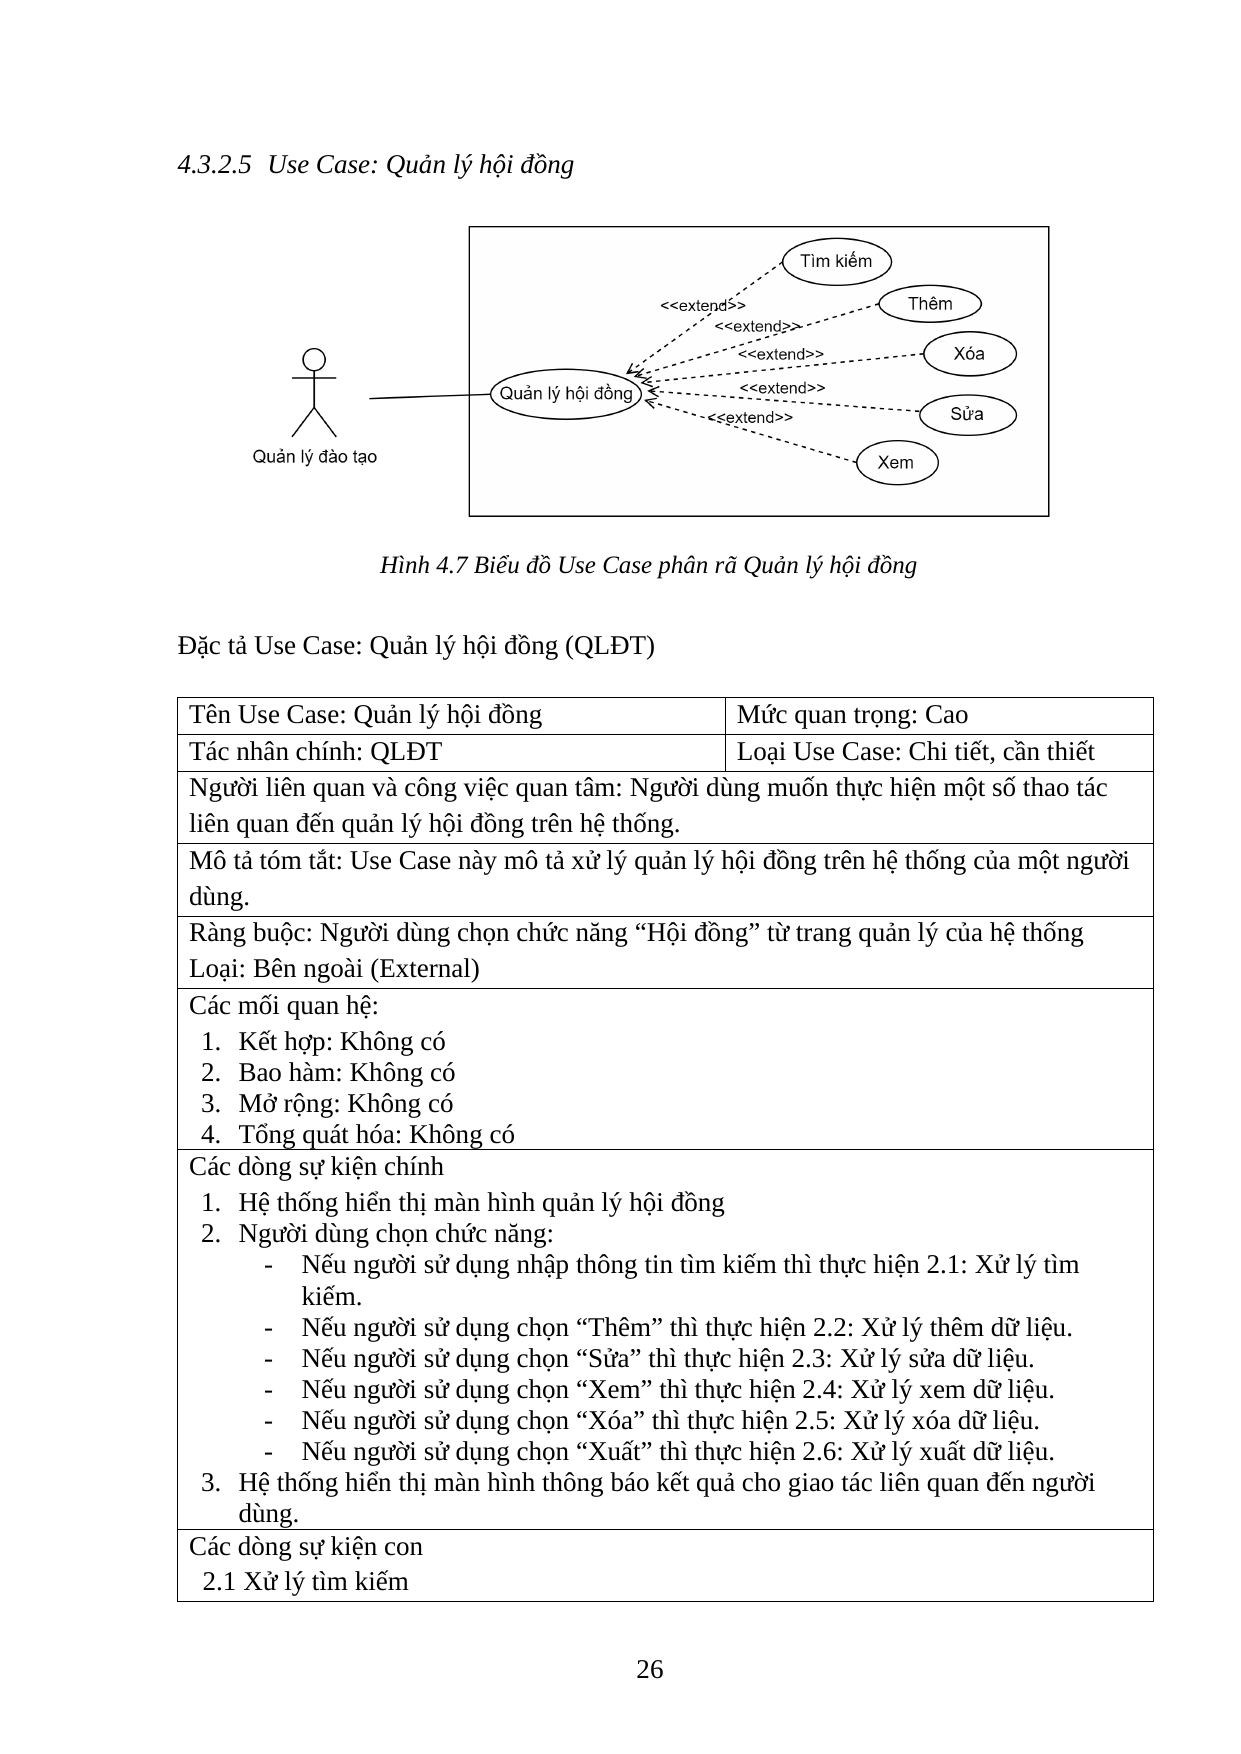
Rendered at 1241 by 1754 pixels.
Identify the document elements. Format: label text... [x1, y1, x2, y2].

table_cell Người liên quan và công việc quan tâm: Người dùng muốn thực hiện một số thao tác liên quan đến quản lý hội đồng trên hệ thống. [178, 772, 1153, 843]
text Đặc tả Use Case: Quản lý hội đồng (QLĐT) [177, 629, 1122, 661]
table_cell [178, 1530, 1153, 1601]
table_header Mức quan trọng: Cao [726, 698, 1153, 734]
subtitle Use Case: Quản lý hội đồng [177, 148, 1122, 179]
table_header Tên Use Case: Quản lý hội đồng [178, 698, 725, 734]
table_cell Các mối quan hệ: Kết hợp: Không có Bao hàm: Không có Mở rộng: Không có Tổng quát hóa: Không có [178, 989, 1153, 1149]
table_cell Tác nhân chính: QLĐT [178, 735, 725, 771]
picture [236, 211, 1064, 533]
table_cell Mô tả tóm tắt: Use Case này mô tả xử lý quản lý hội đồng trên hệ thống của một người dùng. [178, 844, 1153, 916]
table_cell Loại Use Case: Chi tiết, cần thiết [726, 735, 1153, 771]
table_cell Ràng buộc: Người dùng chọn chức năng “Hội đồng” từ trang quản lý của hệ thống Loại: Bên ngoài (External) [178, 917, 1153, 988]
table_cell Các dòng sự kiện chính Hệ thống hiển thị màn hình quản lý hội đồng Người dùng chọn chức năng: Nếu người sử dụng nhập thông tin tìm kiếm thì thực hiện 2.1: Xử lý tìm kiếm. Nếu người sử dụng chọn “Thêm” thì thực hiện 2.2: Xử lý thêm dữ liệu. Nếu người sử dụng chọn “Sửa” thì thực hiện 2.3: Xử lý sửa dữ liệu. Nếu người sử dụng chọn “Xem” thì thực hiện 2.4: Xử lý xem dữ liệu. Nếu người sử dụng chọn “Xóa” thì thực hiện 2.5: Xử lý xóa dữ liệu. Nếu người sử dụng chọn “Xuất” thì thực hiện 2.6: Xử lý xuất dữ liệu. Hệ thống hiển thị màn hình thông báo kết quả cho giao tác liên quan đến người dùng. [178, 1150, 1153, 1529]
